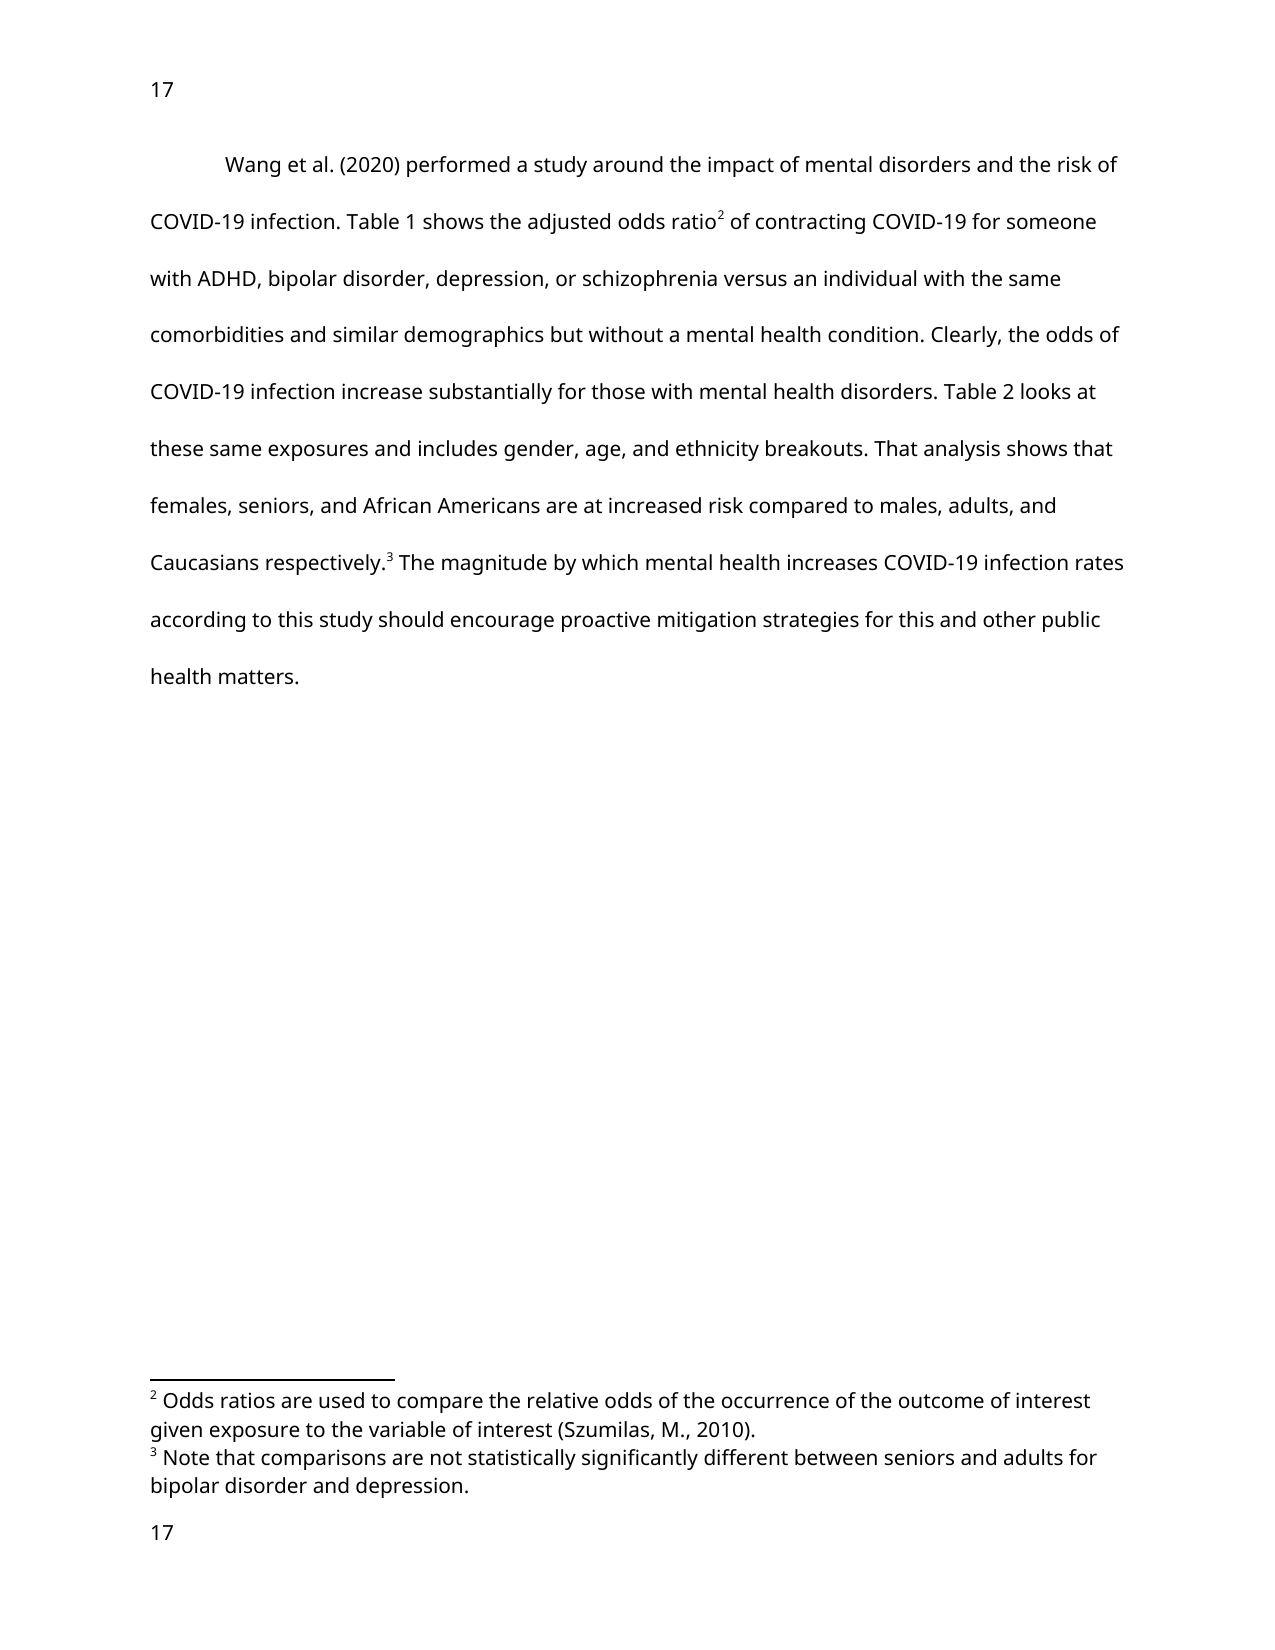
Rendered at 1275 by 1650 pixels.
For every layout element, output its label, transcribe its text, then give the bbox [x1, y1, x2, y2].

text Wang et al. (2020) performed a study around the impact of mental disorders and the risk of COVID-19 infection. Table 1 shows the adjusted odds ratio of contracting COVID-19 for someone with ADHD, bipolar disorder, depression, or schizophrenia versus an individual with the same comorbidities and similar demographics but without a mental health condition. Clearly, the odds of COVID-19 infection increase substantially for those with mental health disorders. Table 2 looks at these same exposures and includes gender, age, and ethnicity breakouts. That analysis shows that females, seniors, and African Americans are at increased risk compared to males, adults, and Caucasians respectively. The magnitude by which mental health increases COVID-19 infection rates according to this study should encourage proactive mitigation strategies for this and other public health matters. [150, 150, 1125, 690]
